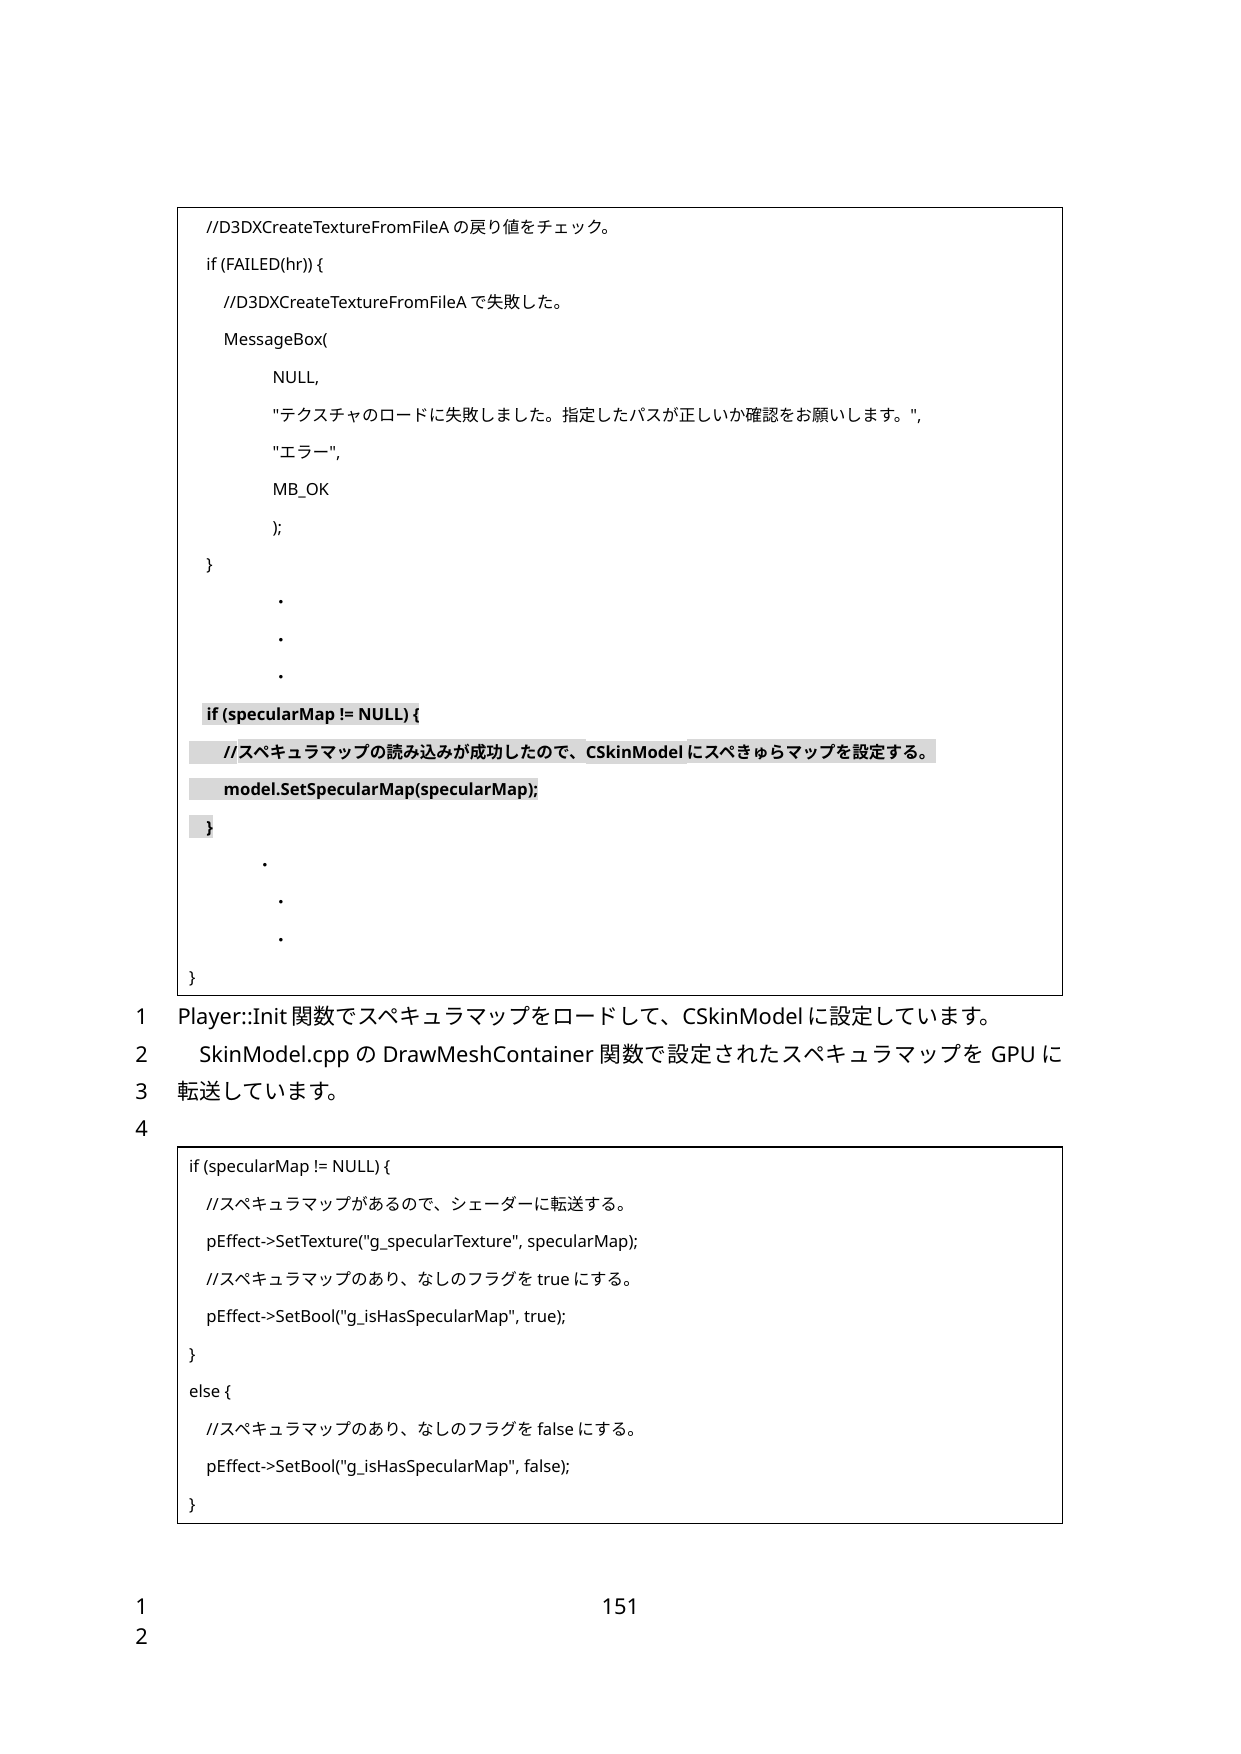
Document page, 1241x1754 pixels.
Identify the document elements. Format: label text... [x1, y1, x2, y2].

table_header if (specularMap != NULL) { //スペキュラマップがあるので、シェーダーに転送する。 pEffect->SetTexture("g_specularTexture", specularMap); //スペキュラマップのあり、なしのフラグをtrueにする。 pEffect->SetBool("g_isHasSpecularMap", true); } else { //スペキュラマップのあり、なしのフラグをfalseにする。 pEffect->SetBool("g_isHasSpecularMap", false); } [178, 1148, 1062, 1522]
text SkinModel.cppのDrawMeshContainer関数で設定されたスペキュラマップをGPUに転送しています。 [177, 1034, 1063, 1109]
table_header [178, 208, 1062, 995]
text Player::Init関数でスペキュラマップをロードして、CSkinModelに設定しています。 [177, 996, 1063, 1034]
